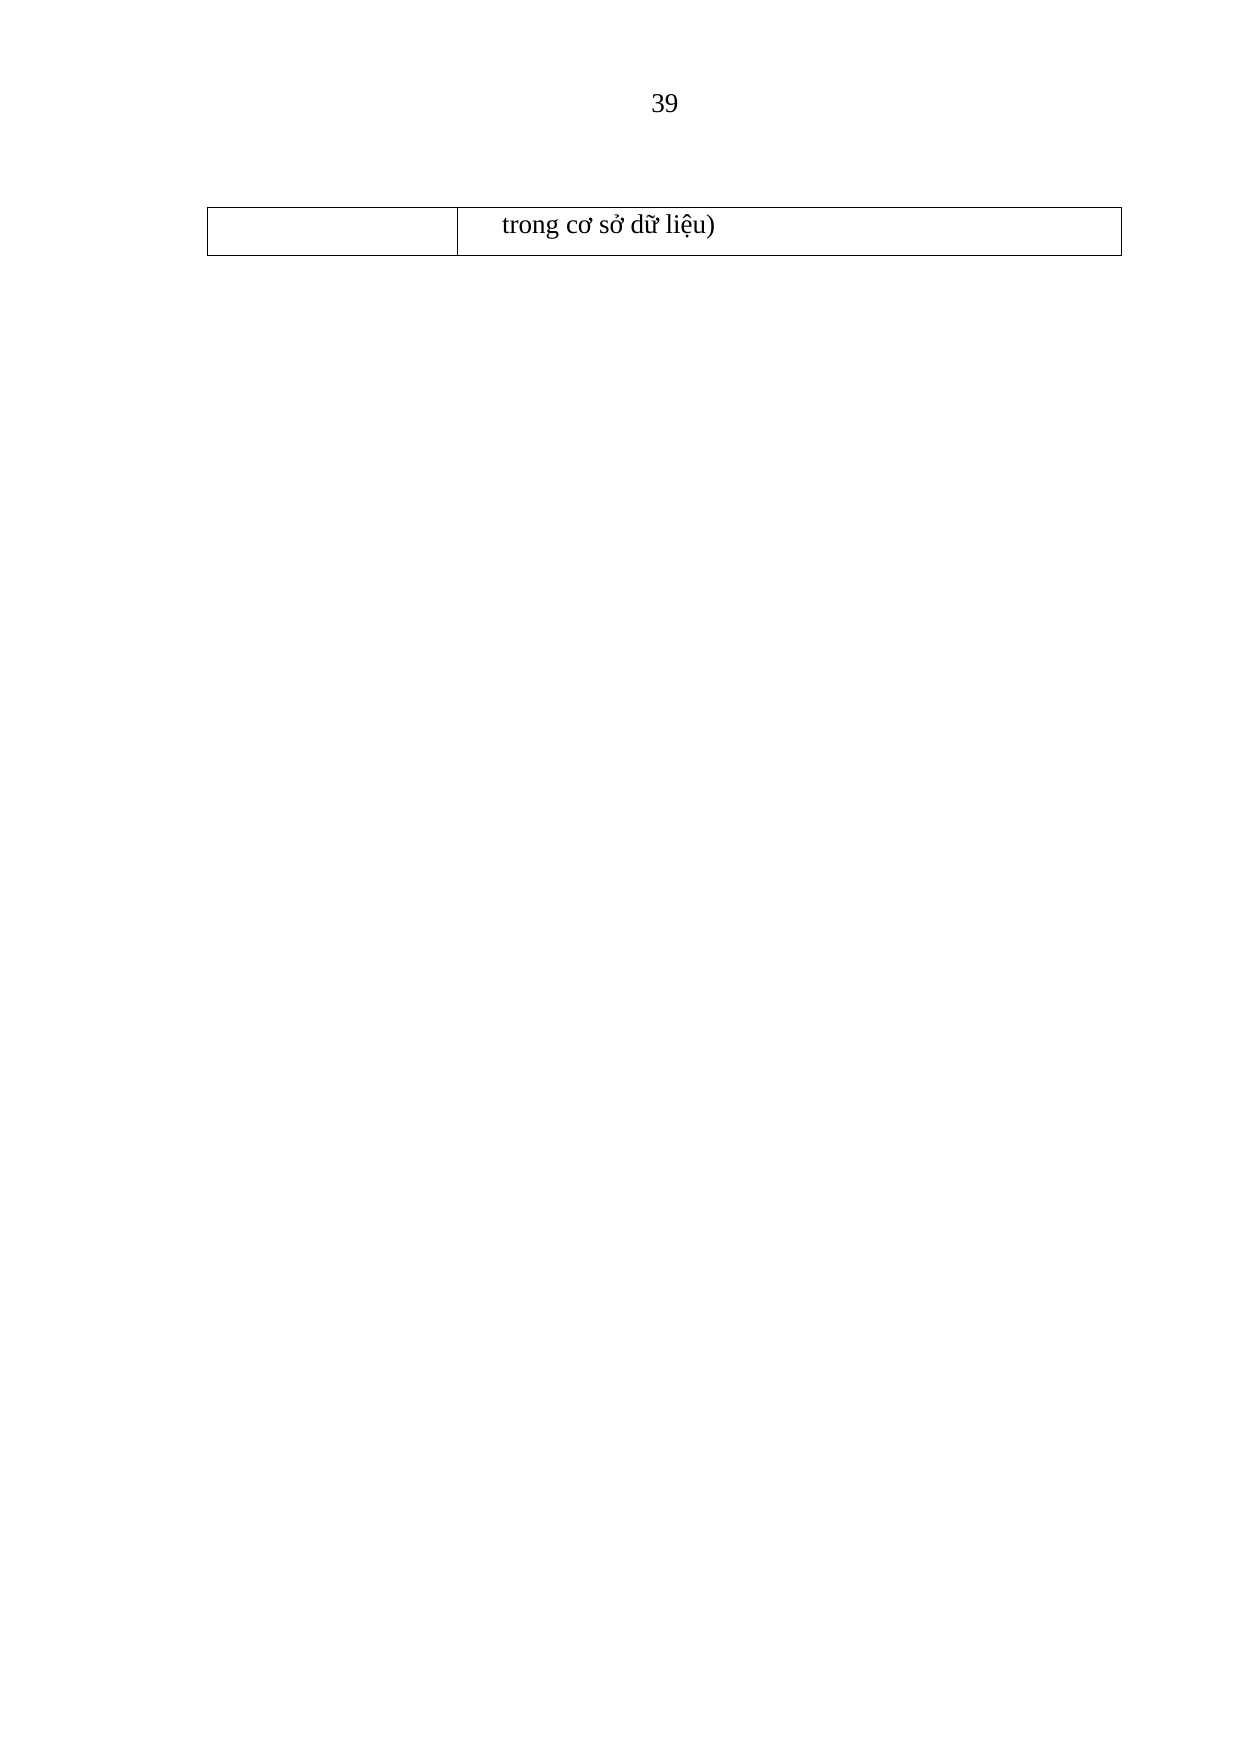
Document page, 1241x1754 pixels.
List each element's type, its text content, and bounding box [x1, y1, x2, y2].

table_cell Ngoại lệ [208, 208, 457, 254]
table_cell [458, 208, 1121, 254]
